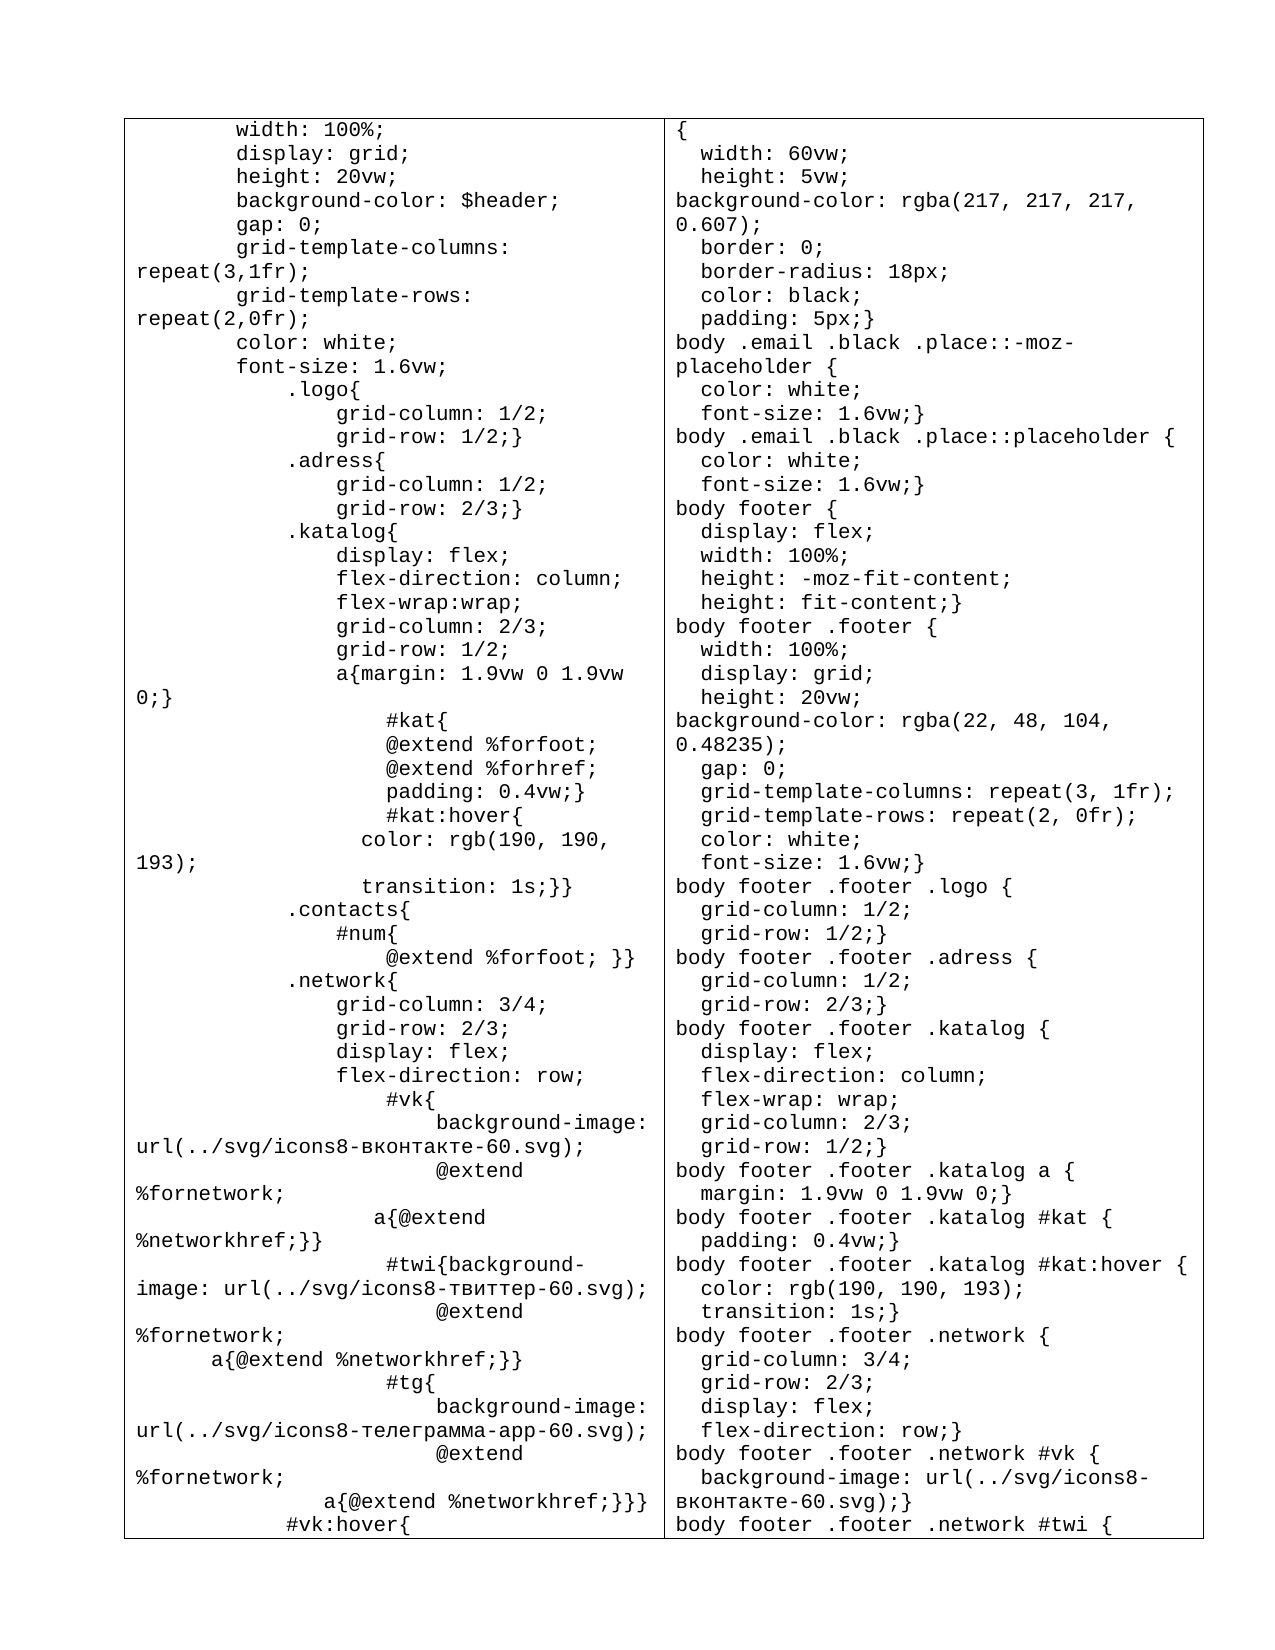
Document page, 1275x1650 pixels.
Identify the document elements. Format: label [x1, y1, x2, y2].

table_header [125, 119, 664, 1538]
table_header [665, 119, 1203, 1538]
